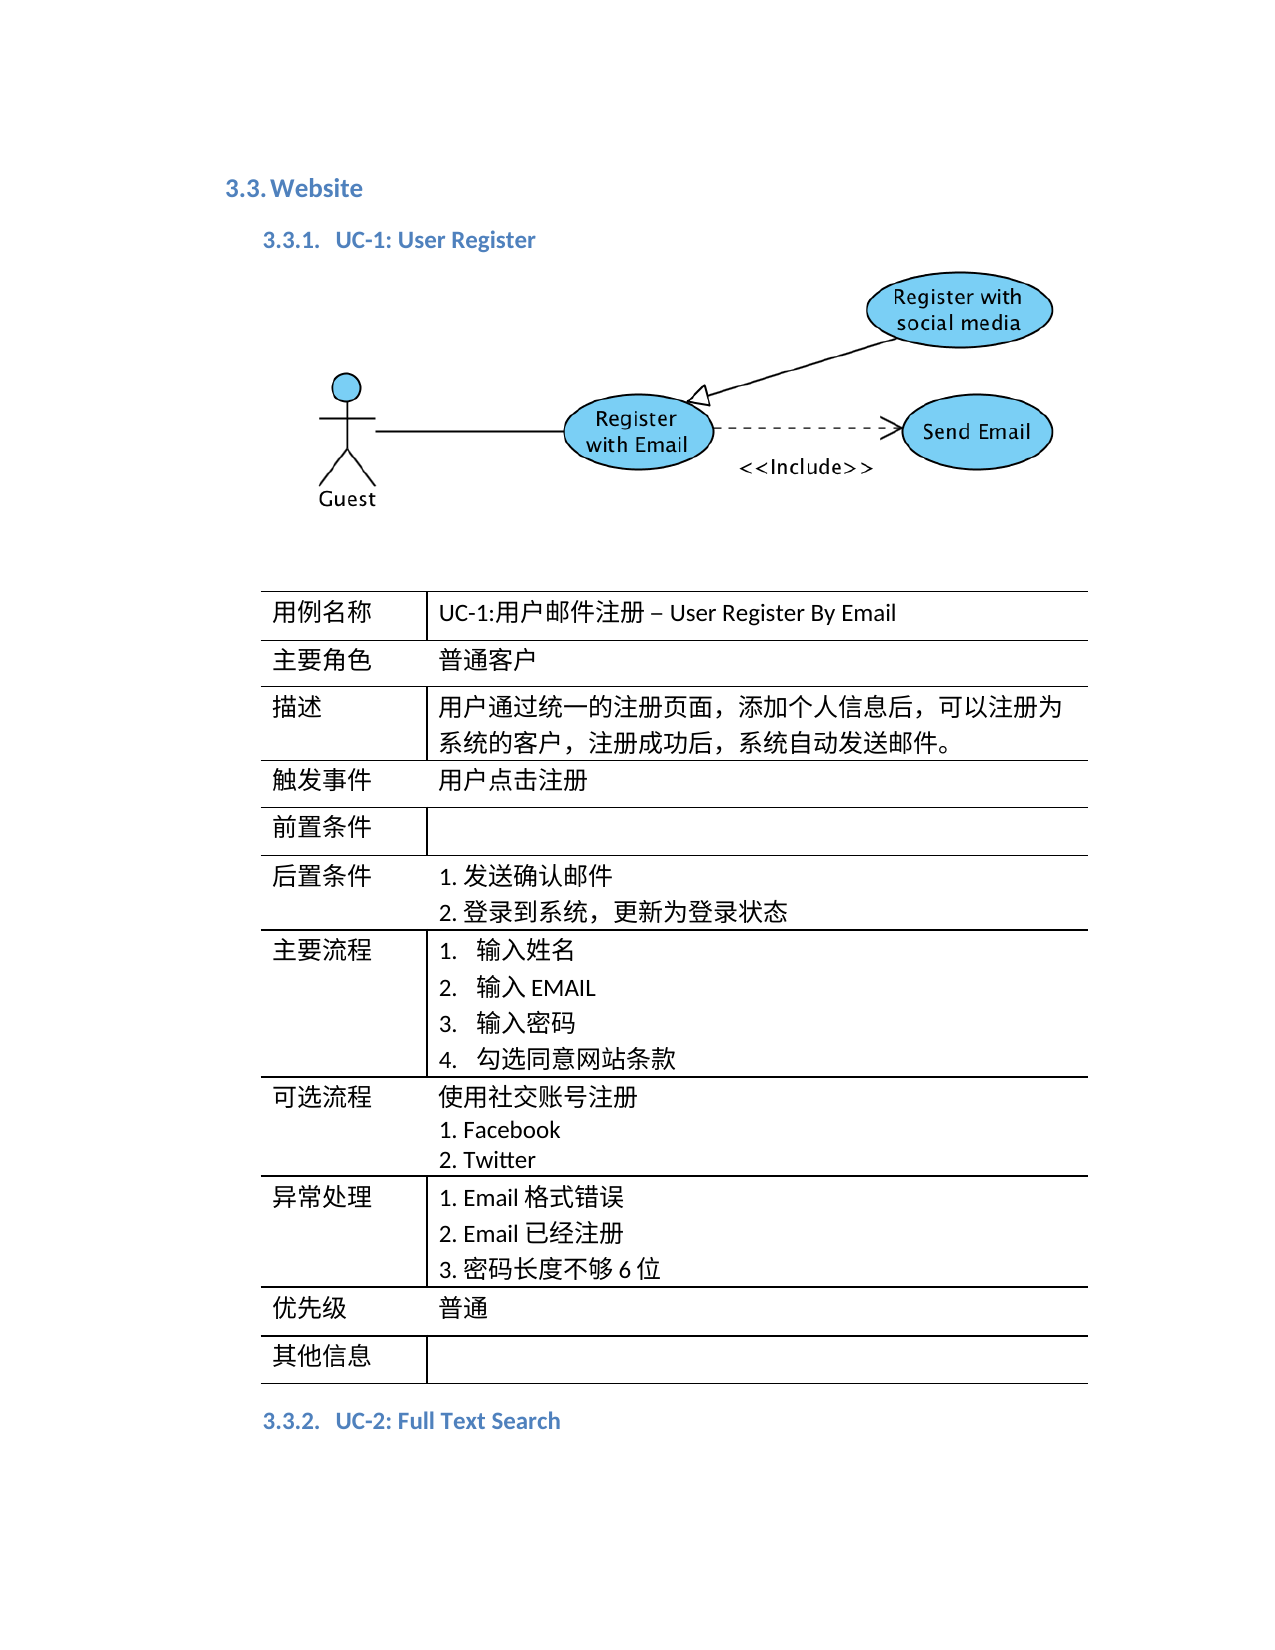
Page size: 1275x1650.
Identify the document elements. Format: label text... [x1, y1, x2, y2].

table_cell 输入姓名 输入EMAIL 输入密码 勾选同意网站条款 [428, 931, 1087, 1076]
table_header UC-1:用户邮件注册 – User Register By Email [428, 592, 1087, 639]
table_cell 描述 [261, 687, 426, 760]
picture [262, 255, 1068, 530]
table_cell 主要流程 [261, 931, 426, 1076]
table_cell 用户点击注册 [427, 761, 1087, 807]
table_header 用例名称 [261, 592, 426, 639]
table_cell 后置条件 [261, 856, 427, 929]
table_cell 用户通过统一的注册页面，添加个人信息后，可以注册为系统的客户，注册成功后，系统自动发送邮件。 [428, 687, 1087, 760]
table_cell 普通客户 [427, 641, 1087, 686]
table_cell 使用社交账号注册 1. Facebook 2. Twitter [427, 1078, 1087, 1175]
table_cell 其他信息 [261, 1337, 426, 1383]
subtitle UC-2: Full Text Search [262, 1405, 1087, 1435]
table_cell 主要角色 [261, 641, 427, 686]
subtitle UC-1: User Register [262, 225, 1087, 255]
table_cell [428, 1337, 1087, 1383]
table_cell 可选流程 [261, 1078, 427, 1175]
table_cell 普通 [427, 1288, 1087, 1334]
table_cell 前置条件 [261, 808, 426, 855]
subtitle Website [225, 171, 1087, 204]
table_cell 1. 发送确认邮件 2. 登录到系统，更新为登录状态 [427, 856, 1087, 929]
table_cell 1. Email 格式错误 2. Email 已经注册 3. 密码长度不够6位 [428, 1177, 1087, 1286]
table_cell 异常处理 [261, 1177, 426, 1286]
table_cell [428, 808, 1087, 855]
table_cell 触发事件 [261, 761, 427, 807]
table_cell 优先级 [261, 1288, 427, 1334]
